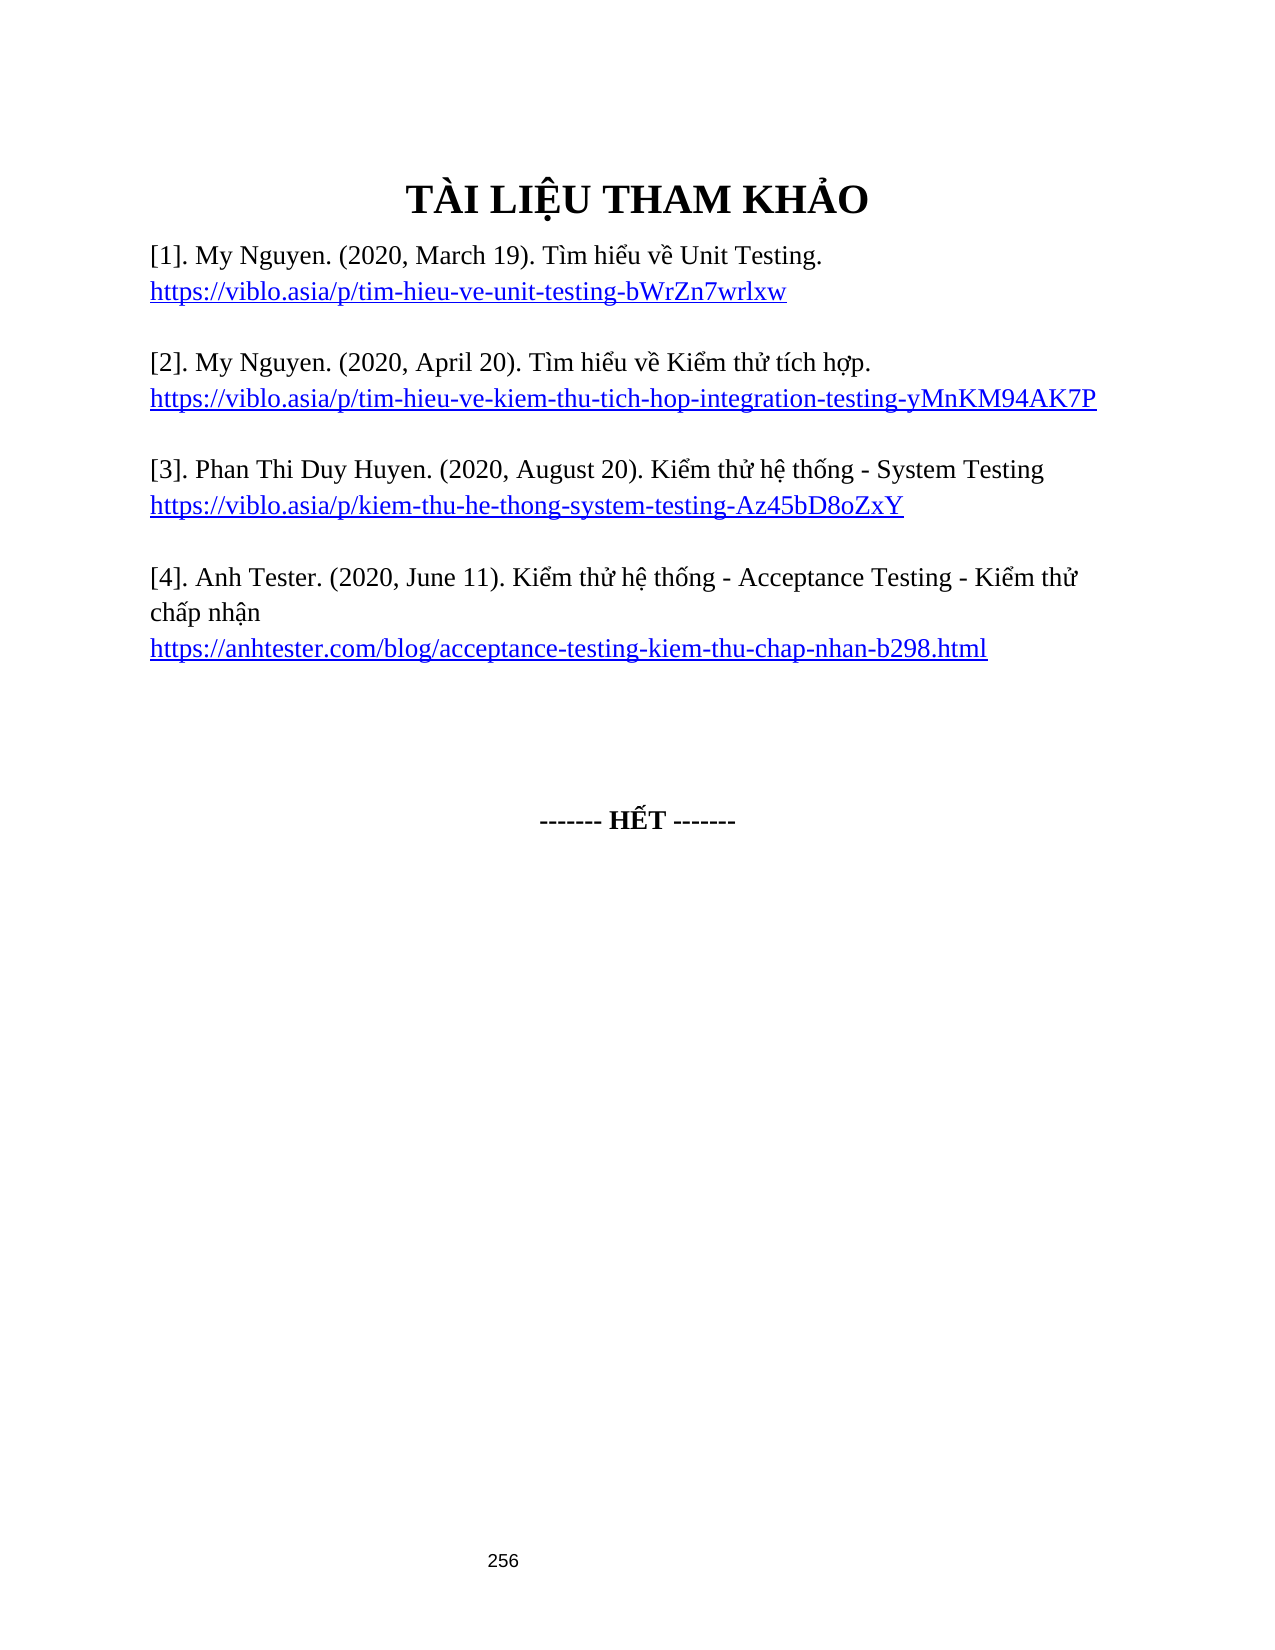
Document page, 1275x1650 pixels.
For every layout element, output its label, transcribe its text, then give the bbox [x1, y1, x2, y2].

text https://viblo.asia/p/tim-hieu-ve-unit-testing-bWrZn7wrlxw [150, 275, 1125, 306]
text https://viblo.asia/p/tim-hieu-ve-kiem-thu-tich-hop-integration-testing-yMnKM94AK7P [150, 382, 1125, 413]
text [3]. Phan Thi Duy Huyen. (2020, August 20). Kiểm thử hệ thống - System Testing [150, 453, 1125, 485]
subtitle TÀI LIỆU THAM KHẢO [150, 175, 1125, 223]
text https://anhtester.com/blog/acceptance-testing-kiem-thu-chap-nhan-b298.html [150, 632, 1125, 663]
text [4]. Anh Tester. (2020, June 11). Kiểm thử hệ thống - Acceptance Testing - Kiểm thử chấp nhận [150, 525, 1125, 628]
text [1]. My Nguyen. (2020, March 19). Tìm hiểu về Unit Testing. [150, 239, 1125, 270]
text ------- HẾT ------- [150, 804, 1125, 835]
text [2]. My Nguyen. (2020, April 20). Tìm hiểu về Kiểm thử tích hợp. [150, 346, 1125, 377]
text https://viblo.asia/p/kiem-thu-he-thong-system-testing-Az45bD8oZxY [150, 489, 1125, 520]
